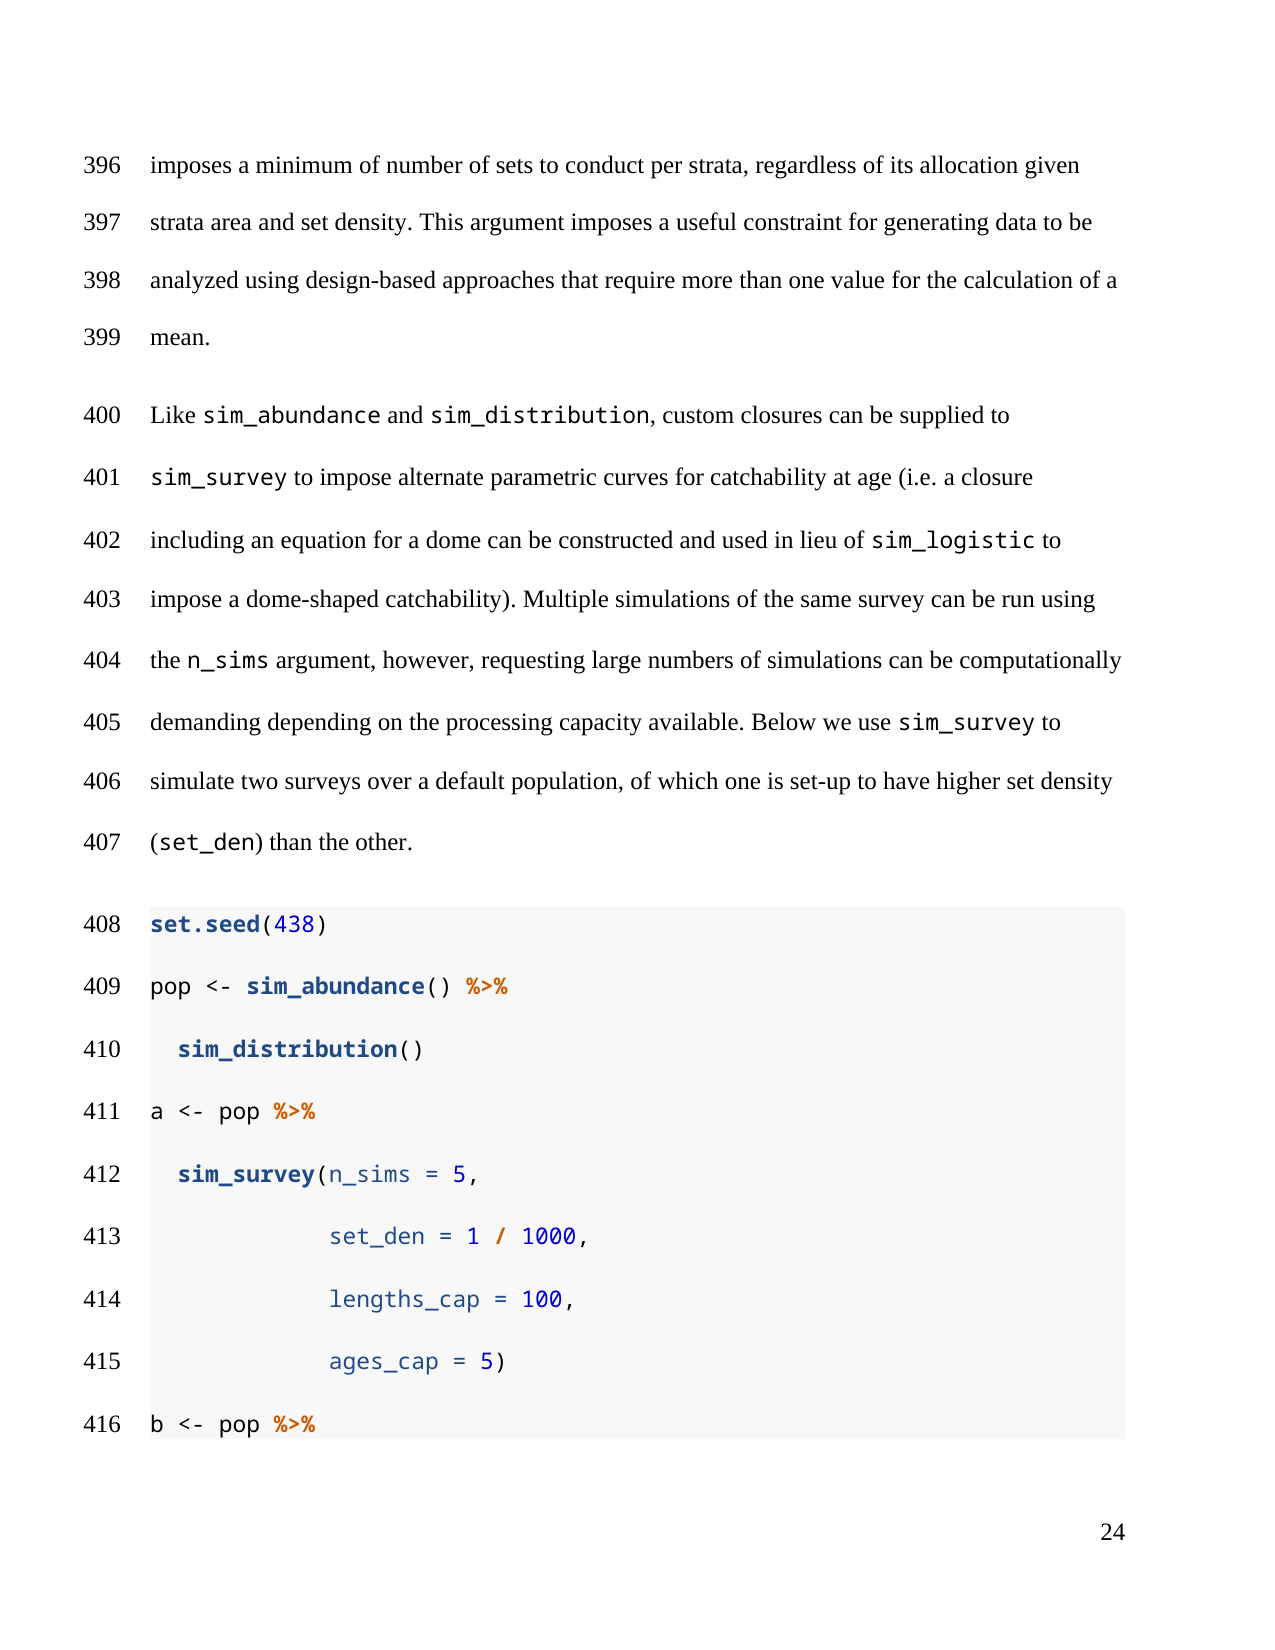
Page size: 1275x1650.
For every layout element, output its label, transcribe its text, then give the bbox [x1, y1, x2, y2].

text Like sim_abundance and sim_distribution, custom closures can be supplied to sim_survey to impose alternate parametric curves for catchability at age (i.e. a closure including an equation for a dome can be constructed and used in lieu of sim_logistic to impose a dome-shaped catchability). Multiple simulations of the same survey can be run using the n_sims argument, however, requesting large numbers of simulations can be computationally demanding depending on the processing capacity available. Below we use sim_survey to simulate two surveys over a default population, of which one is set-up to have higher set density (set_den) than the other. [150, 399, 1125, 857]
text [150, 150, 1125, 351]
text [150, 907, 1125, 1439]
